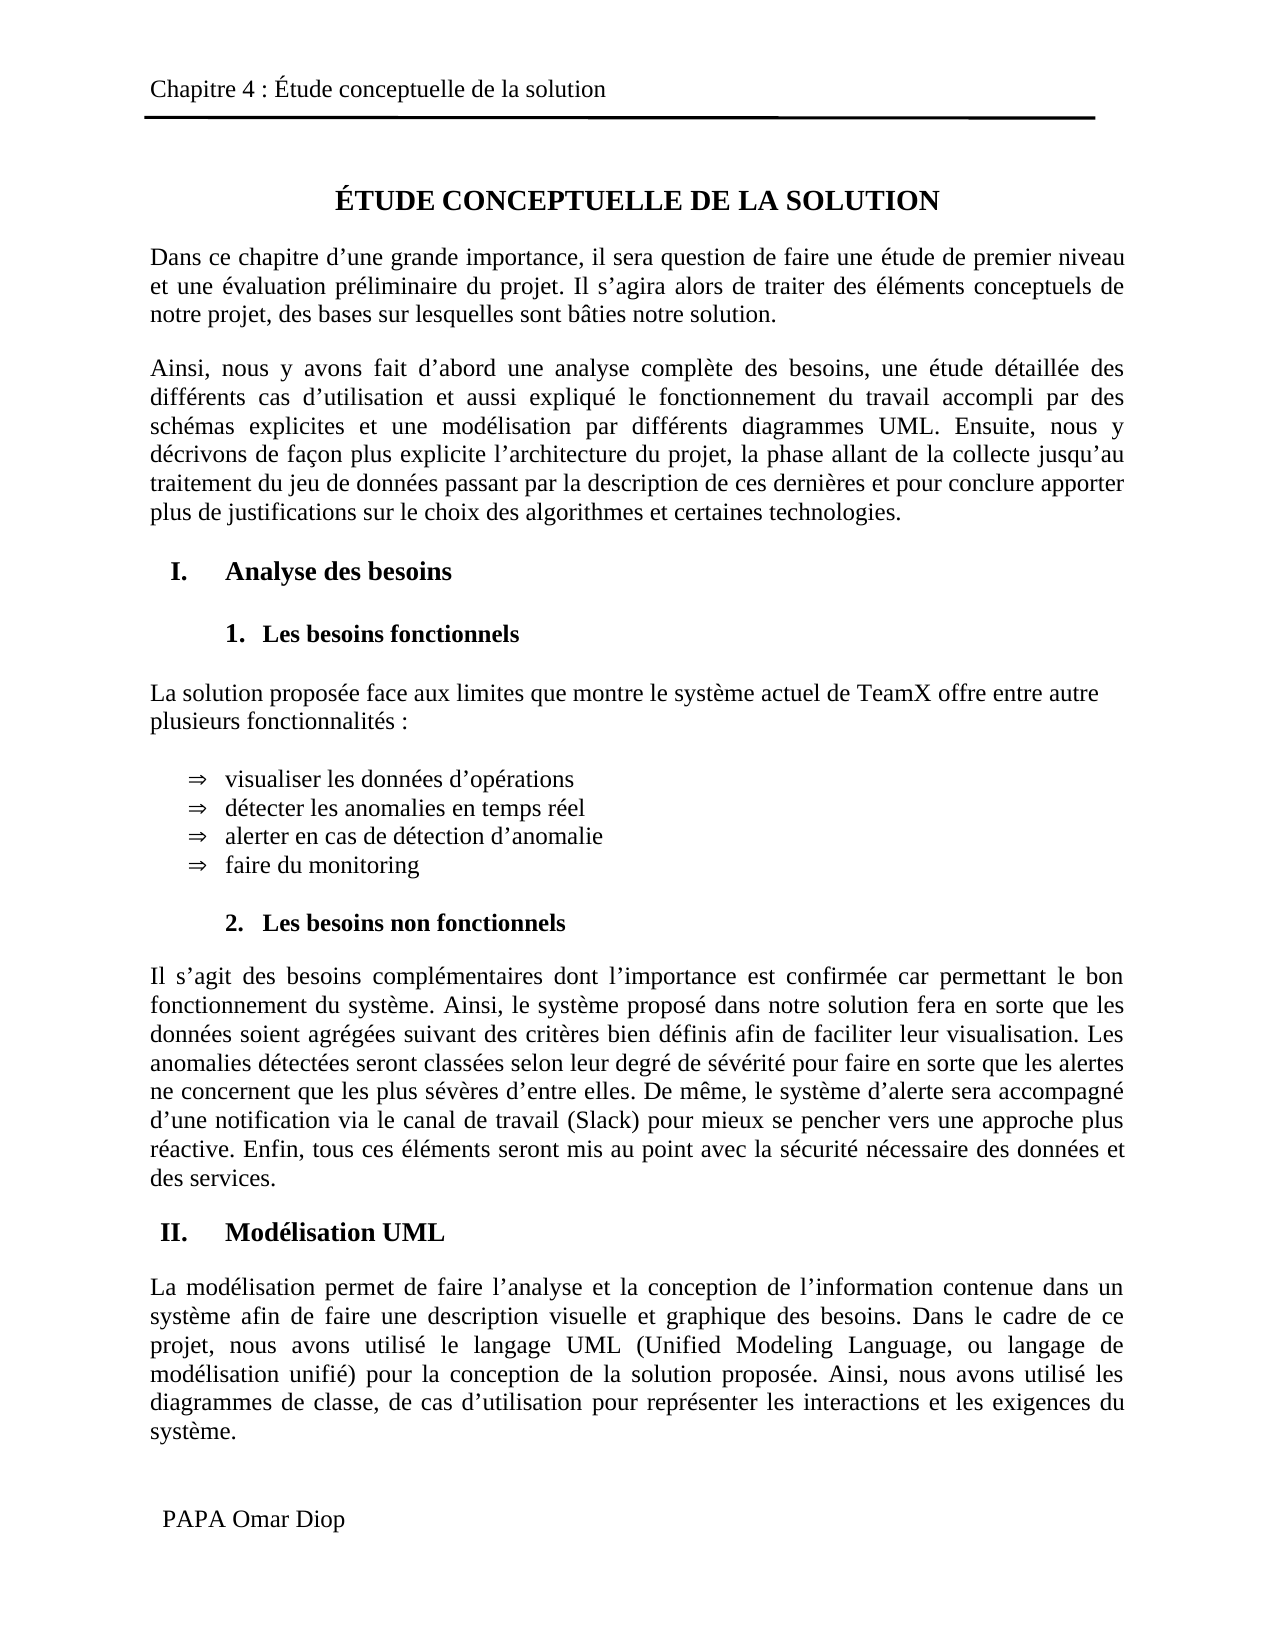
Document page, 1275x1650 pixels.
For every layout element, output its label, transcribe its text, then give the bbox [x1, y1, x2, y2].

list Les besoins fonctionnels [225, 617, 1125, 648]
list Modélisation UML [187, 1216, 1125, 1247]
text 2. Les besoins non fonctionnels [225, 908, 1125, 936]
list détecter les anomalies en temps réel [187, 793, 1125, 821]
text Dans ce chapitre d’une grande importance, il sera question de faire une étude de premier niveau et une évaluation préliminaire du projet. Il s’agira alors de traiter des éléments conceptuels de notre projet, des bases sur lesquelles sont bâties notre solution. [150, 242, 1125, 328]
text Il s’agit des besoins complémentaires dont l’importance est confirmée car permettant le bon fonctionnement du système. Ainsi, le système proposé dans notre solution fera en sorte que les données soient agrégées suivant des critères bien définis afin de faciliter leur visualisation. Les anomalies détectées seront classées selon leur degré de sévérité pour faire en sorte que les alertes ne concernent que les plus sévères d’entre elles. De même, le système d’alerte sera accompagné d’une notification via le canal de travail (Slack) pour mieux se pencher vers une approche plus réactive. Enfin, tous ces éléments seront mis au point avec la sécurité nécessaire des données et des services. [150, 961, 1125, 1191]
text ÉTUDE CONCEPTUELLE DE LA SOLUTION [150, 183, 1125, 217]
list faire du monitoring [187, 850, 1125, 879]
text La modélisation permet de faire l’analyse et la conception de l’information contenue dans un système afin de faire une description visuelle et graphique des besoins. Dans le cadre de ce projet, nous avons utilisé le langage UML (Unified Modeling Language, ou langage de modélisation unifié) pour la conception de la solution proposée. Ainsi, nous avons utilisé les diagrammes de classe, de cas d’utilisation pour représenter les interactions et les exigences du système. [150, 1272, 1125, 1445]
list alerter en cas de détection d’anomalie [187, 821, 1125, 850]
text La solution proposée face aux limites que montre le système actuel de TeamX offre entre autre plusieurs fonctionnalités : [150, 678, 1125, 735]
list Analyse des besoins [187, 555, 1125, 586]
list visualiser les données d’opérations [187, 764, 1125, 793]
text Ainsi, nous y avons fait d’abord une analyse complète des besoins, une étude détaillée des différents cas d’utilisation et aussi expliqué le fonctionnement du travail accompli par des schémas explicites et une modélisation par différents diagrammes UML. Ensuite, nous y décrivons de façon plus explicite l’architecture du projet, la phase allant de la collecte jusqu’au traitement du jeu de données passant par la description de ces dernières et pour conclure apporter plus de justifications sur le choix des algorithmes et certaines technologies. [150, 353, 1125, 526]
